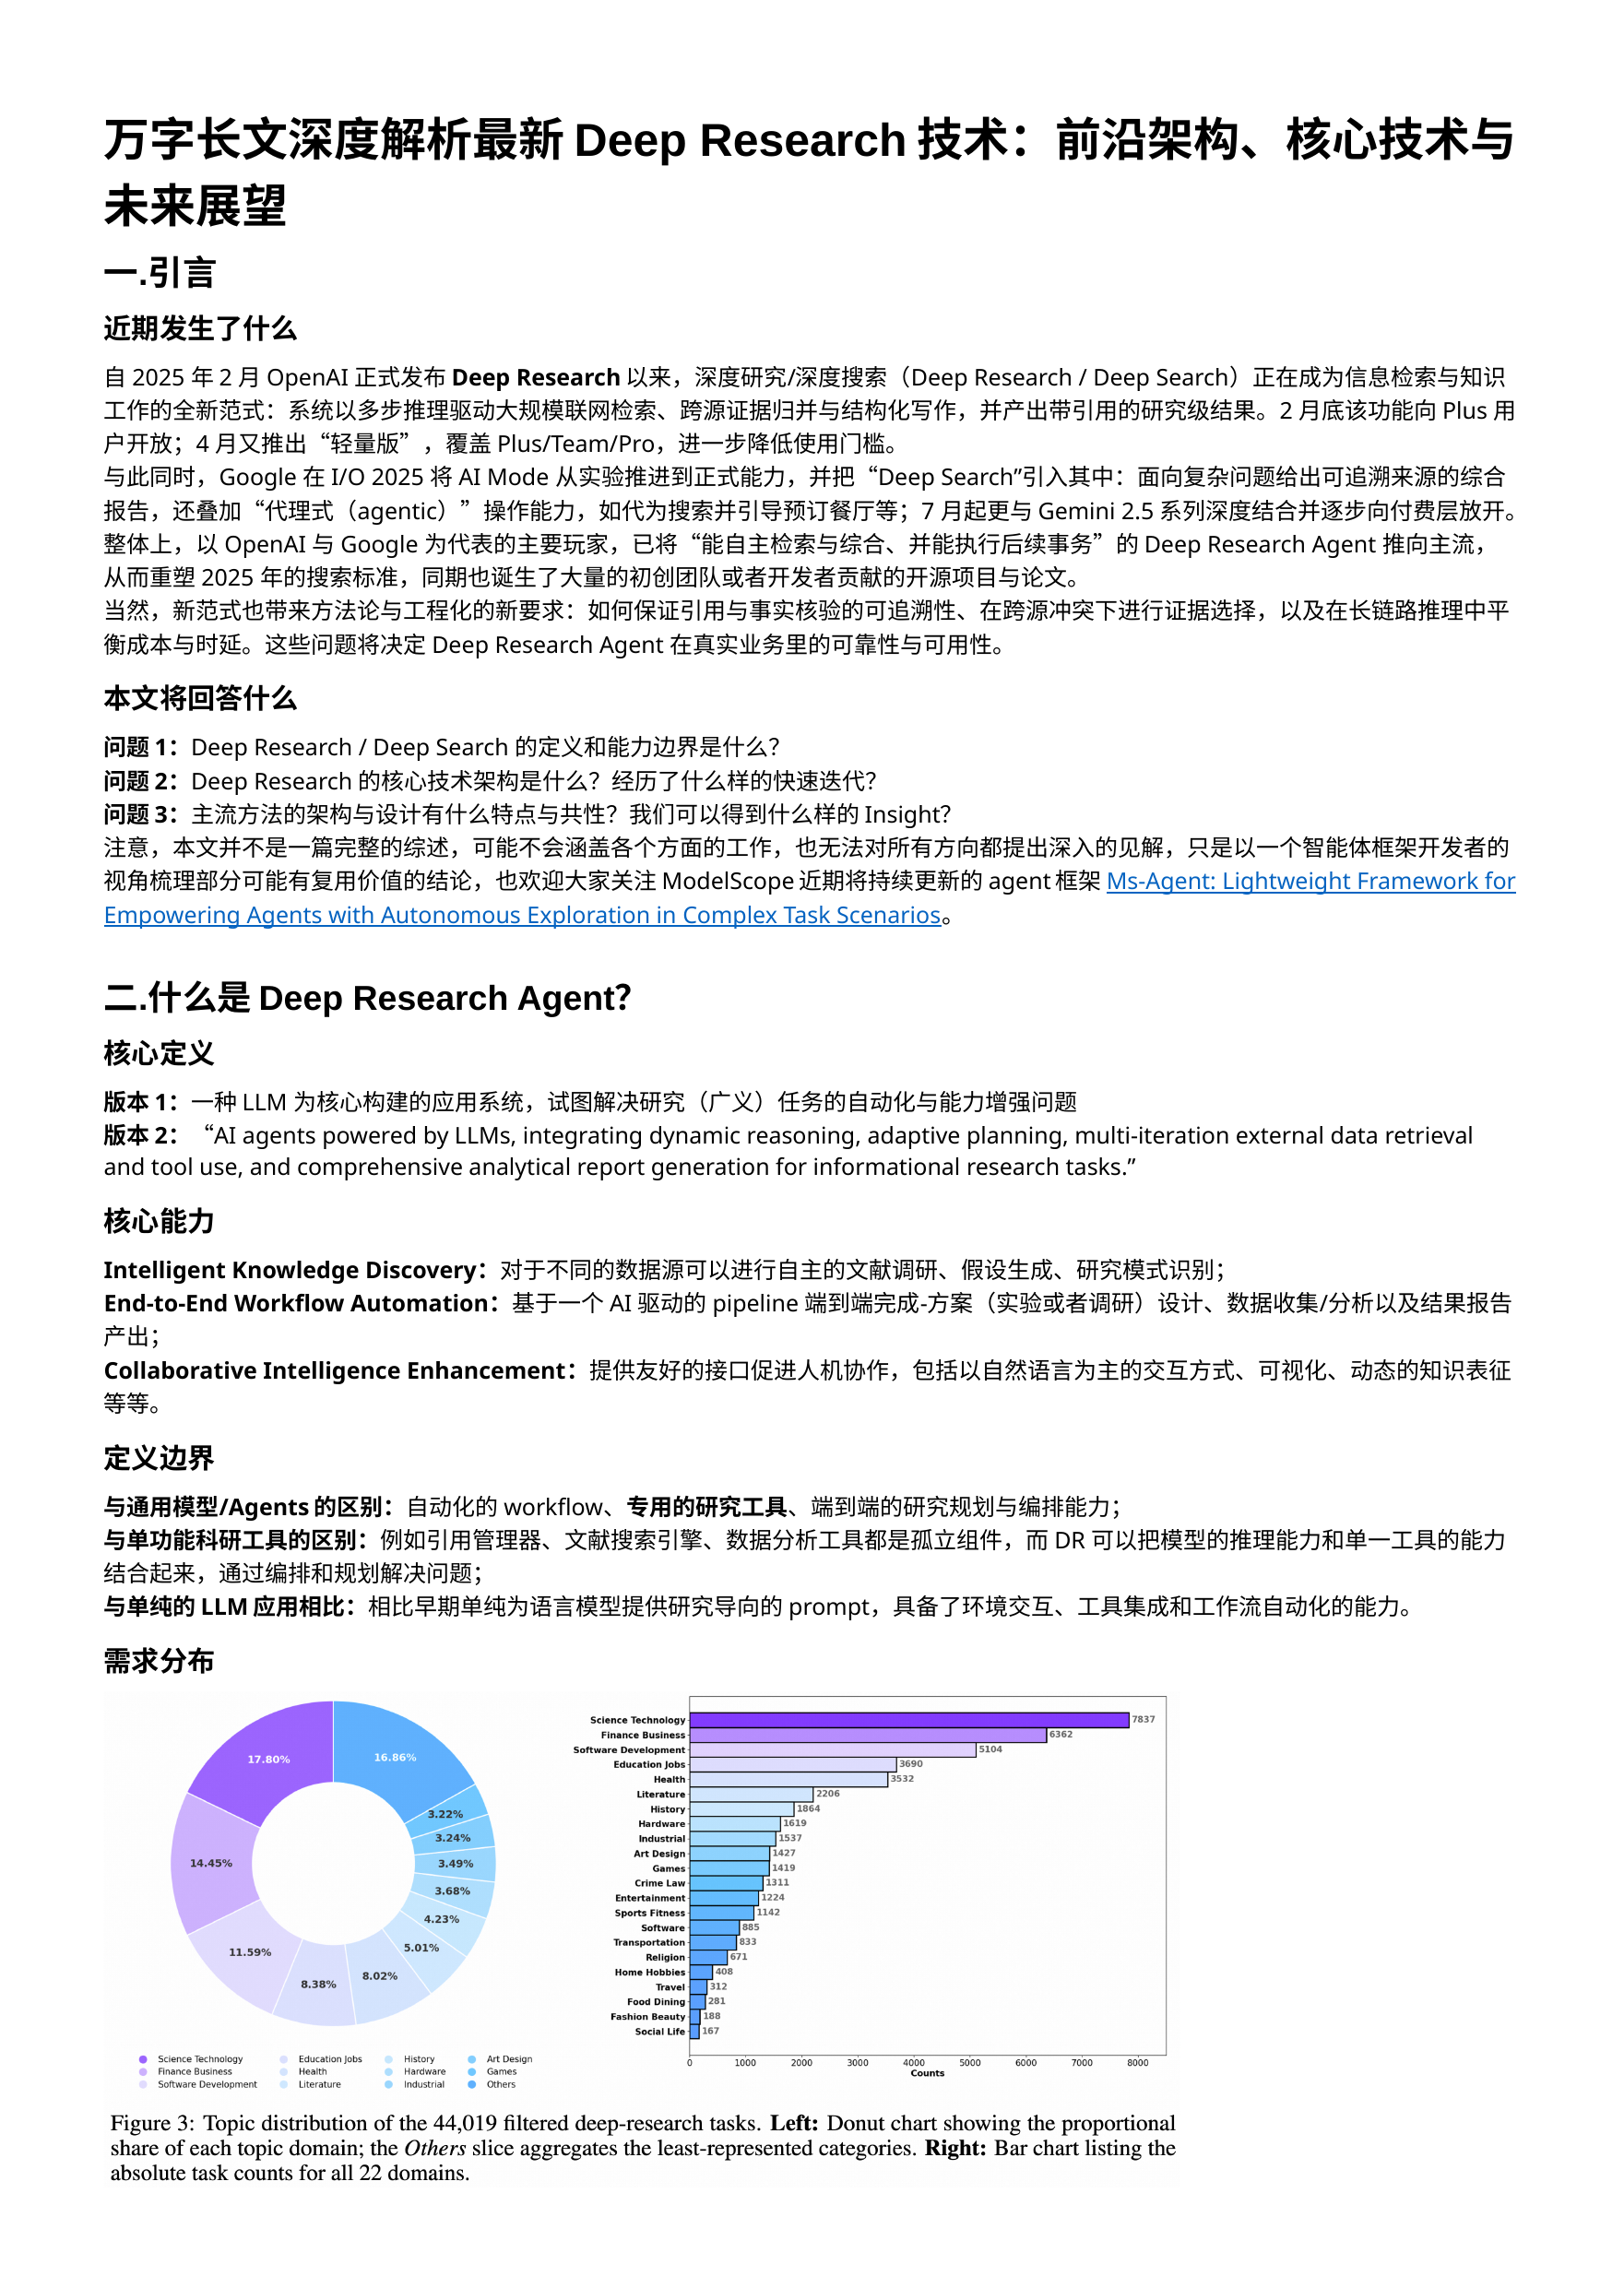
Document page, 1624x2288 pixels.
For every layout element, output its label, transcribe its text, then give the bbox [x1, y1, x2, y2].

text 问题3：主流方法的架构与设计有什么特点与共性？我们可以得到什么样的 Insight？ [103, 796, 1520, 829]
text 自 2025 年 2 月 OpenAI 正式发布Deep Research以来，深度研究/深度搜索（Deep Research / Deep Search）正在成为信息检索与知识工作的全新范式：系统以多步推理驱动大规模联网检索、跨源证据归并与结构化写作，并产出带引用的研究级结果。2 月底该功能向 Plus 用户开放；4 月又推出“轻量版”，覆盖 Plus/Team/Pro，进一步降低使用门槛。 [103, 359, 1520, 459]
text 版本2：“AI agents powered by LLMs, integrating dynamic reasoning, adaptive planning, multi-iteration external data retrieval and tool use, and comprehensive analytical report generation for informational research tasks.” [103, 1118, 1520, 1182]
subtitle 万字长文深度解析最新Deep Research技术：前沿架构、核心技术与未来展望 [103, 102, 1520, 236]
subtitle 需求分布 [103, 1655, 1520, 1676]
text 问题2：Deep Research 的核心技术架构是什么？经历了什么样的快速迭代？ [103, 763, 1520, 796]
text End-to-End Workflow Automation：基于一个 AI 驱动的 pipeline 端到端完成-方案（实验或者调研）设计、数据收集/分析以及结果报告产出； [103, 1286, 1520, 1352]
text 当然，新范式也带来方法论与工程化的新要求：如何保证引用与事实核验的可追溯性、在跨源冲突下进行证据选择，以及在长链路推理中平衡成本与时延。这些问题将决定 Deep Research Agent 在真实业务里的可靠性与可用性。 [103, 593, 1520, 659]
subtitle 二.什么是Deep Research Agent？ [559, 995, 1520, 1014]
subtitle 定义边界 [103, 1452, 1520, 1472]
subtitle 二.什么是Deep Research Agent？ [103, 995, 325, 1014]
text 版本1：一种 LLM 为核心构建的应用系统，试图解决研究（广义）任务的自动化与能力增强问题 [103, 1085, 1520, 1118]
subtitle 核心定义 [103, 1048, 1520, 1068]
subtitle 一.引言 [103, 269, 1520, 290]
text 与单功能科研工具的区别：例如引用管理器、文献搜索引擎、数据分析工具都是孤立组件，而 DR 可以把模型的推理能力和单一工具的能力结合起来，通过编排和规划解决问题； [103, 1522, 1520, 1589]
text 注意，本文并不是一篇完整的综述，可能不会涵盖各个方面的工作，也无法对所有方向都提出深入的见解，只是以一个智能体框架开发者的视角梳理部分可能有复用价值的结论，也欢迎大家关注ModelScope近期将持续更新的agent框架Ms-Agent: Lightweight Framework for Empowering Agents with Autonomous Exploration in Complex Task Scenarios。 [103, 829, 1520, 930]
subtitle 本文将回答什么 [103, 694, 1520, 713]
text 与通用模型/Agents的区别：自动化的 workflow、专用的研究工具、端到端的研究规划与编排能力； [103, 1488, 1520, 1522]
text 与此同时，Google 在 I/O 2025 将 AI Mode 从实验推进到正式能力，并把“Deep Search”引入其中：面向复杂问题给出可追溯来源的综合报告，还叠加“代理式（agentic）”操作能力，如代为搜索并引导预订餐厅等；7 月起更与 Gemini 2.5 系列深度结合并逐步向付费层放开。整体上，以 OpenAI 与 Google 为代表的主要玩家，已将“能自主检索与综合、并能执行后续事务”的 Deep Research Agent 推向主流，从而重塑 2025 年的搜索标准，同期也诞生了大量的初创团队或者开发者贡献的开源项目与论文。 [103, 459, 1520, 593]
text 问题1：Deep Research / Deep Search 的定义和能力边界是什么？ [103, 729, 1520, 763]
picture [103, 1691, 1180, 2187]
text Collaborative Intelligence Enhancement：提供友好的接口促进人机协作，包括以自然语言为主的交互方式、可视化、动态的知识表征等等。 [103, 1352, 1520, 1419]
subtitle 核心能力 [103, 1215, 1520, 1236]
text 与单纯的LLM应用相比：相比早期单纯为语言模型提供研究导向的 prompt，具备了环境交互、工具集成和工作流自动化的能力。 [103, 1589, 1520, 1622]
text Intelligent Knowledge Discovery：对于不同的数据源可以进行自主的文献调研、假设生成、研究模式识别； [103, 1251, 1520, 1286]
subtitle 近期发生了什么 [103, 323, 1520, 342]
subtitle 二.什么是Deep Research Agent？ [329, 995, 555, 1014]
